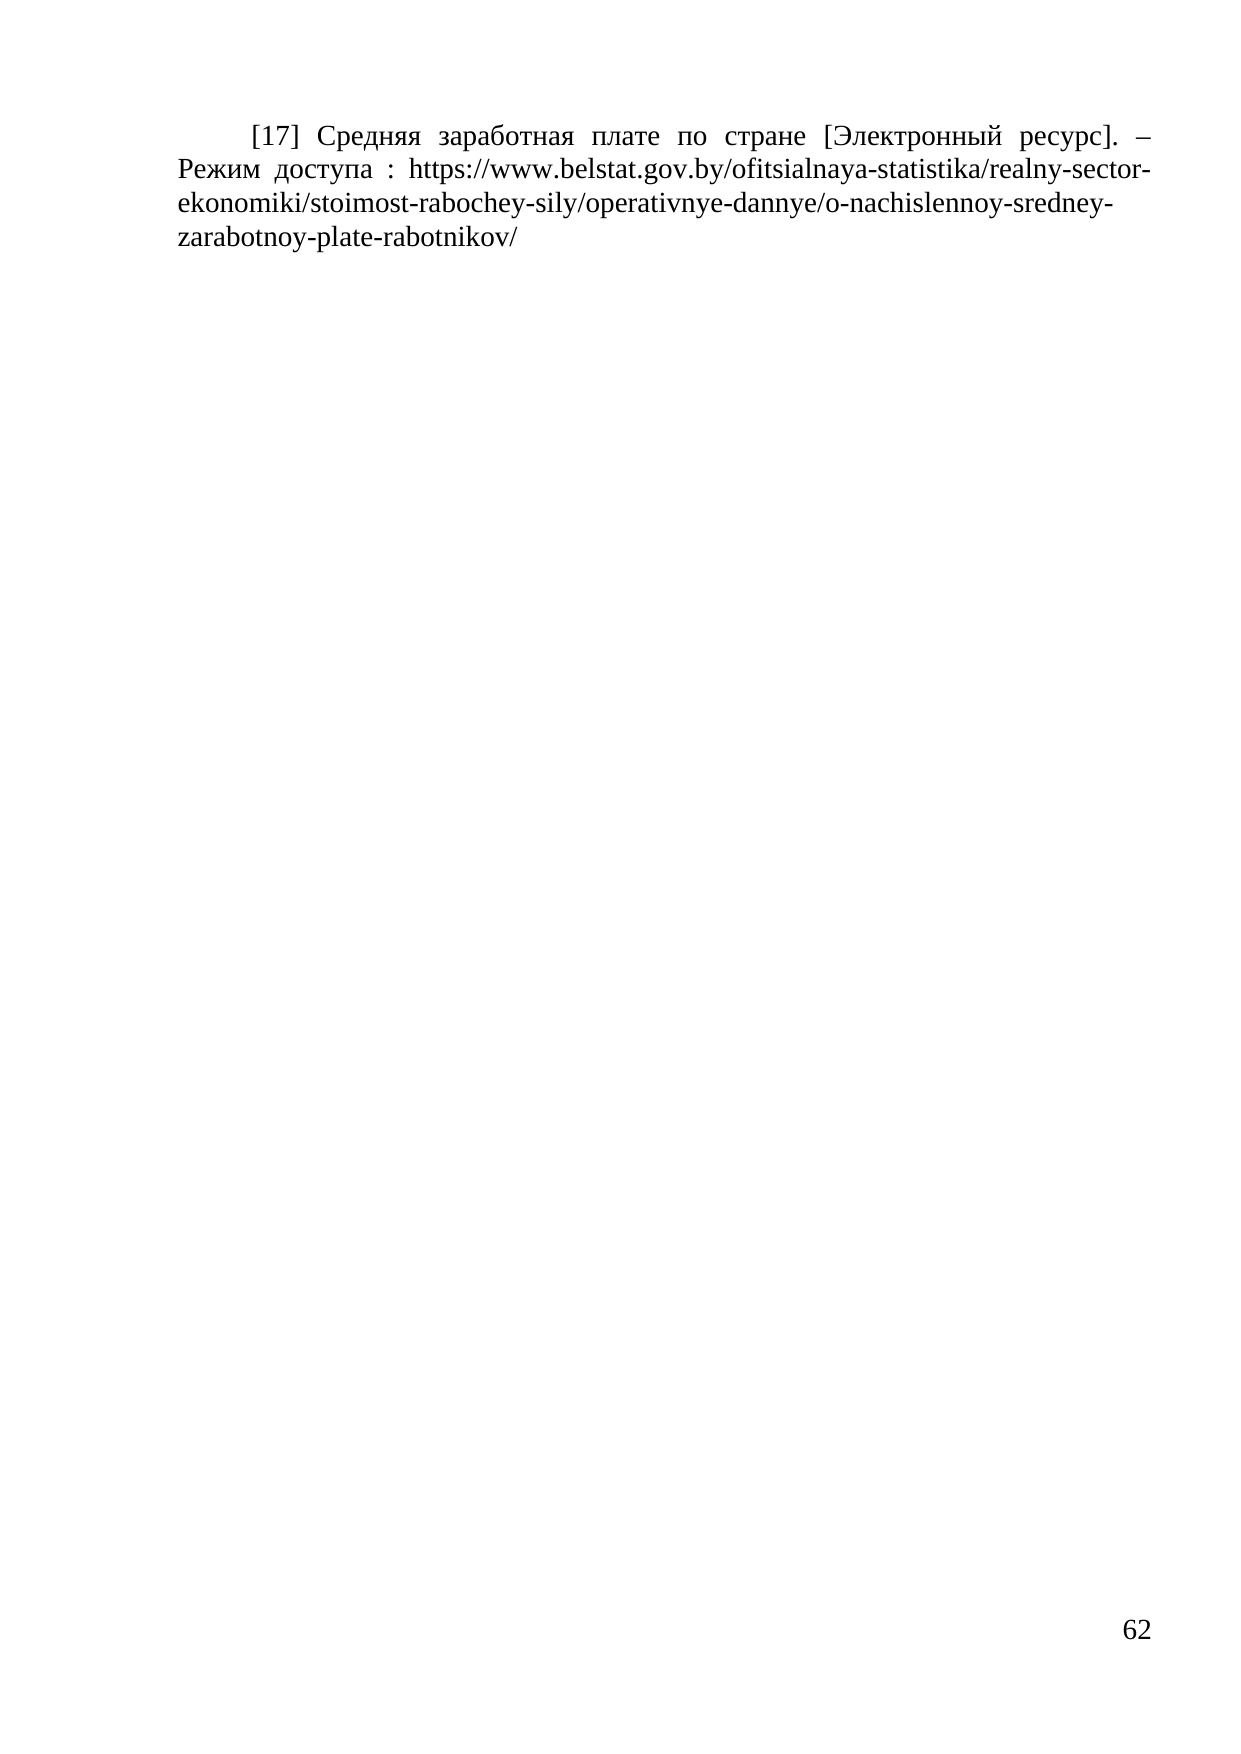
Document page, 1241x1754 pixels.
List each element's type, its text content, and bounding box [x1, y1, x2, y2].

text [17] Средняя заработная плате по стране [Электронный ресурс]. – Режим доступа : https://www.belstat.gov.by/ofitsialnaya-statistika/realny-sector-ekonomiki/stoimost-rabochey-sily/operativnye-dannye/o-nachislennoy-sredney-zarabotnoy-plate-rabotnikov/ [177, 118, 1152, 252]
